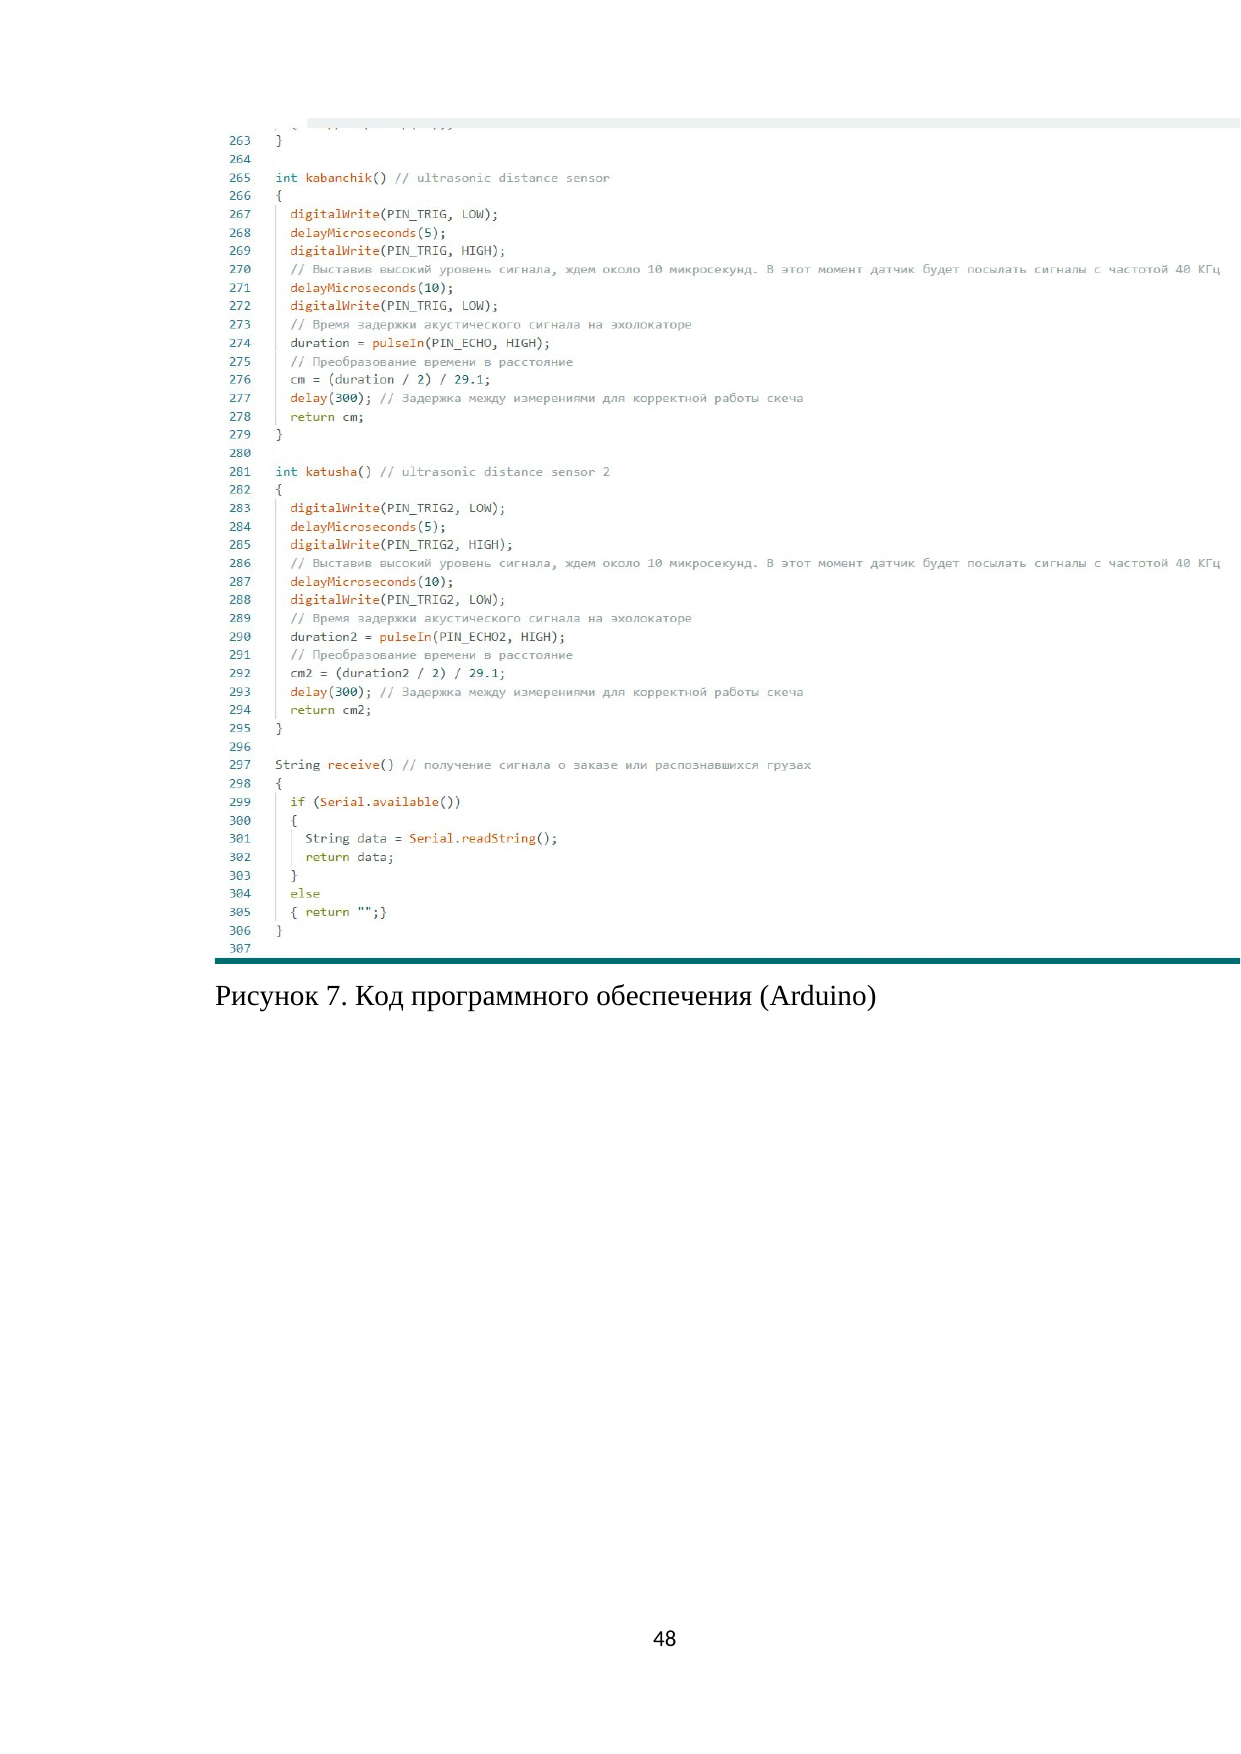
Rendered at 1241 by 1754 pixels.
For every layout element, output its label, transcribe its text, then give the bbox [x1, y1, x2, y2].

list Рисунок 7. Код программного обеспечения (Arduino) [215, 978, 1152, 1011]
picture [214, 118, 1241, 964]
